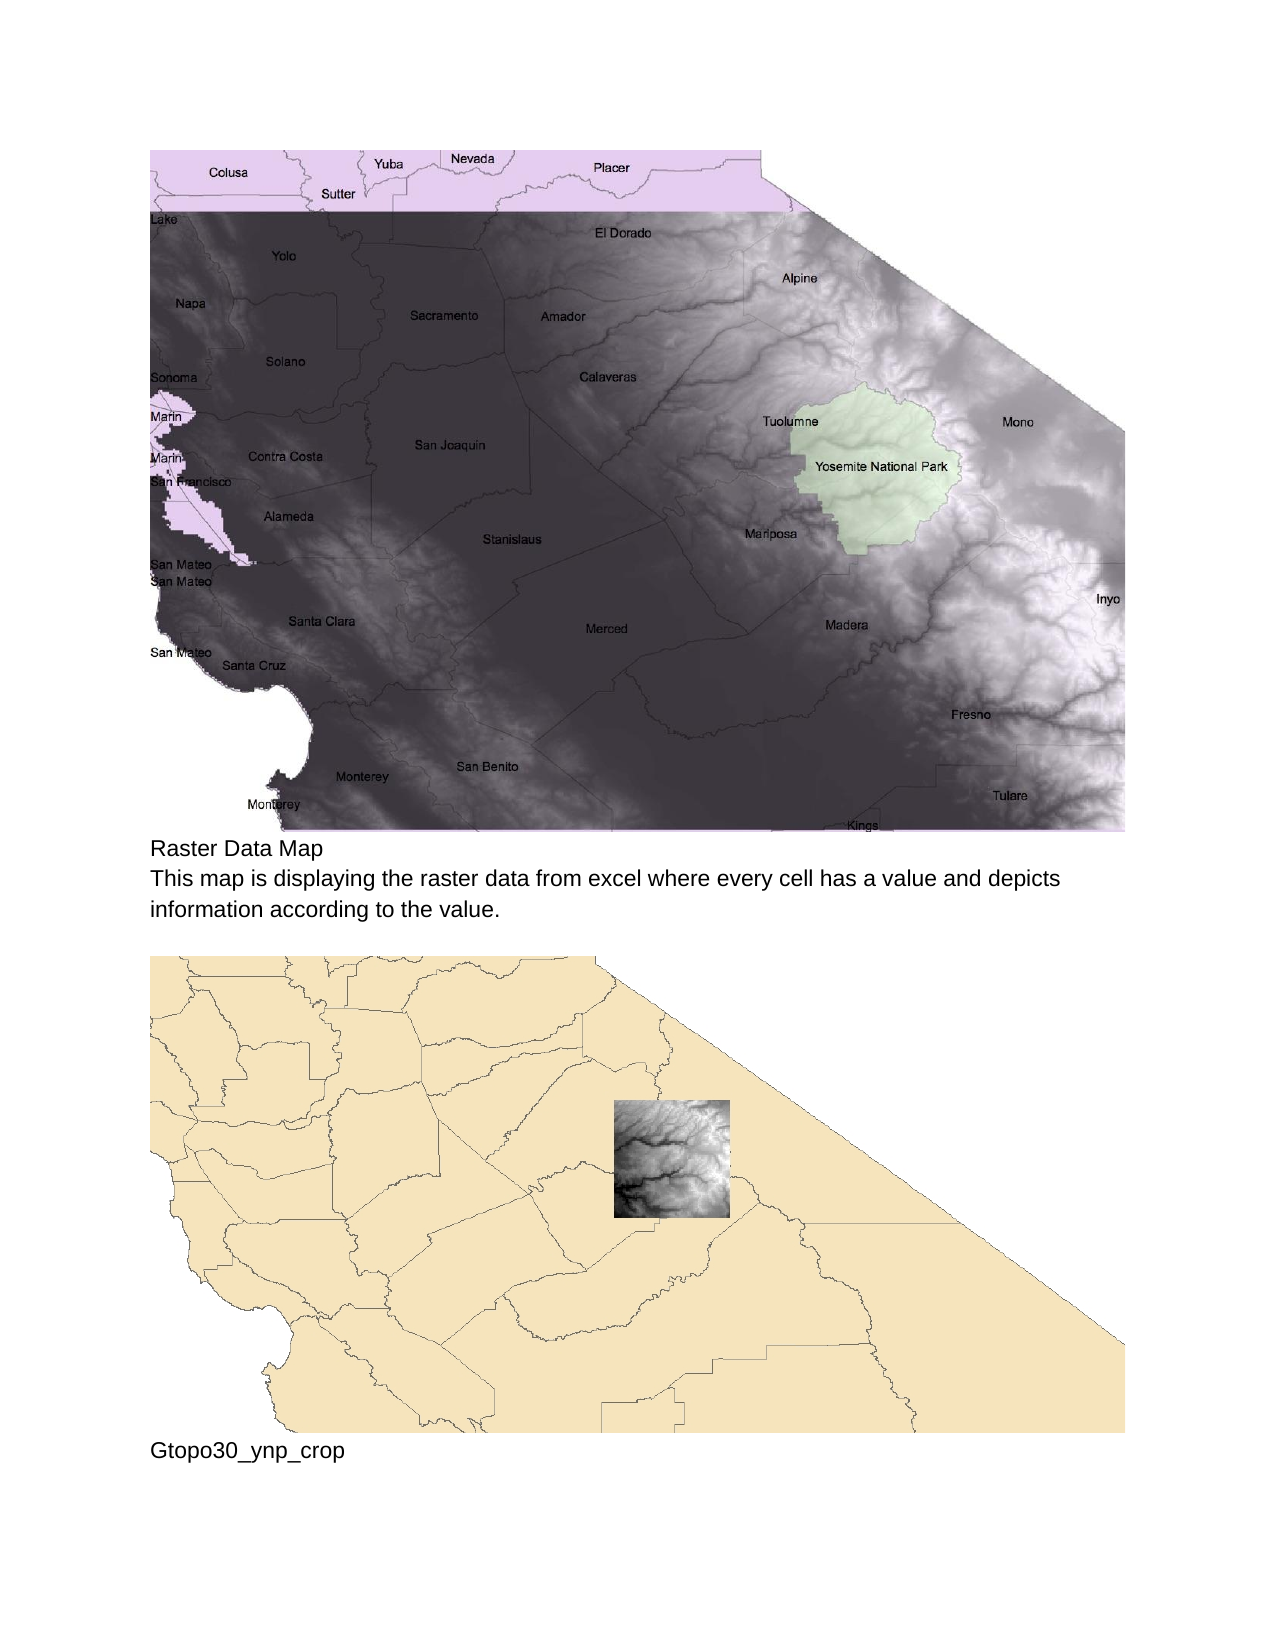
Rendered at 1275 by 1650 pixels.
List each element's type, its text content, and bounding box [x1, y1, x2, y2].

picture [150, 150, 1125, 832]
text Gtopo30_ynp_crop [150, 1437, 1125, 1463]
text Raster Data Map [150, 835, 1125, 861]
text This map is displaying the raster data from excel where every cell has a value and depicts information according to the value. [150, 865, 1125, 922]
picture [150, 956, 1125, 1433]
